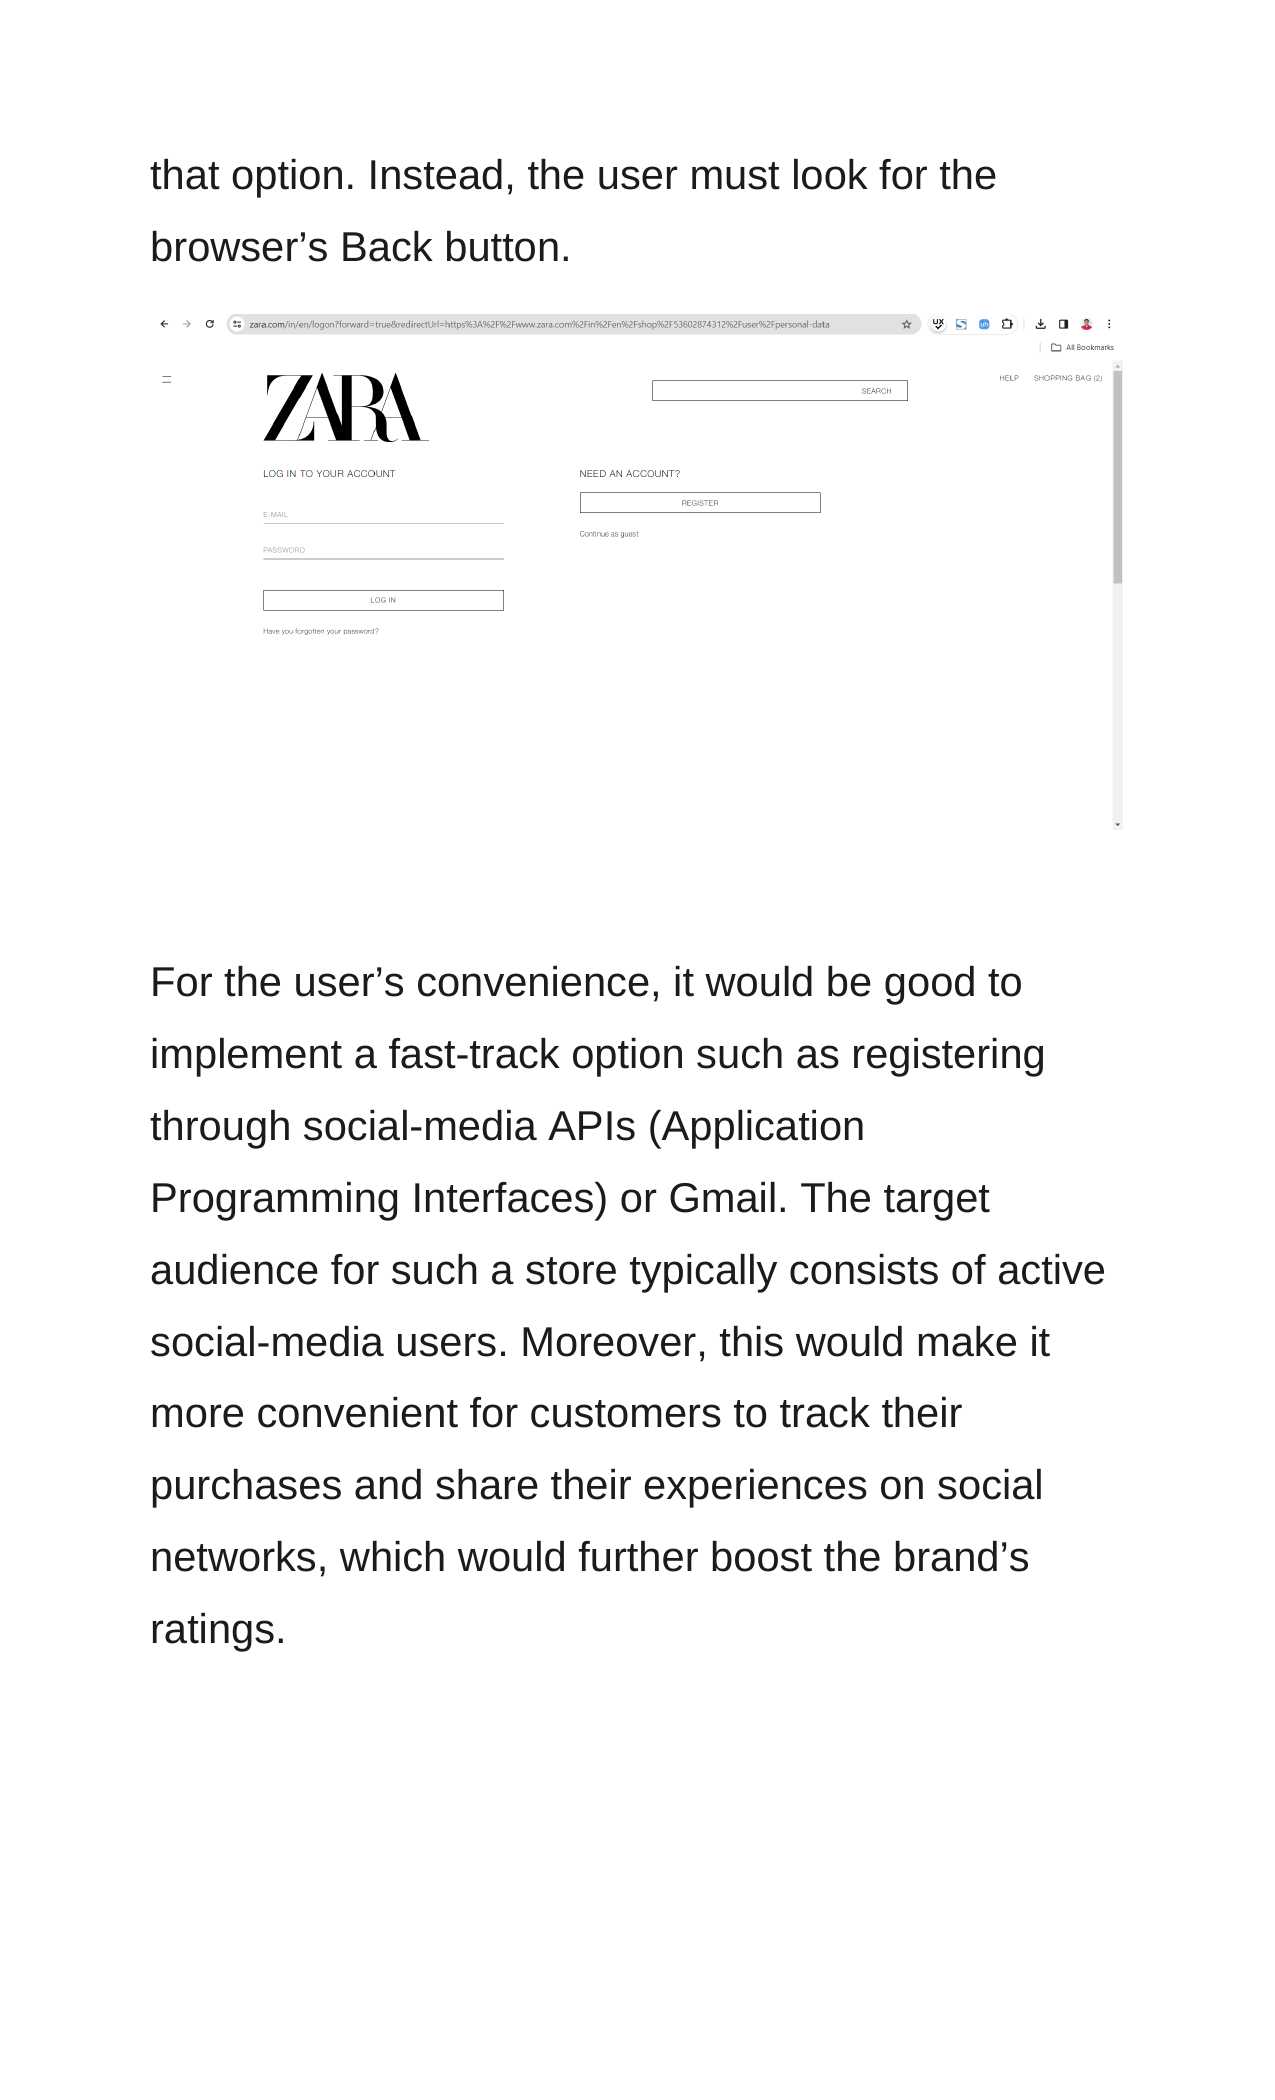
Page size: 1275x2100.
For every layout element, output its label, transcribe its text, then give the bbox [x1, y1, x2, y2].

text For the user’s convenience, it would be good to implement a fast-track option such as registering through social-media APIs (Application Programming Interfaces) or Gmail. The target audience for such a store typically consists of active social-media users. Moreover, this would make it more convenient for customers to track their purchases and share their experiences on social networks, which would further boost the brand’s ratings. [150, 957, 1125, 1652]
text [150, 150, 1125, 270]
picture [150, 314, 1123, 830]
